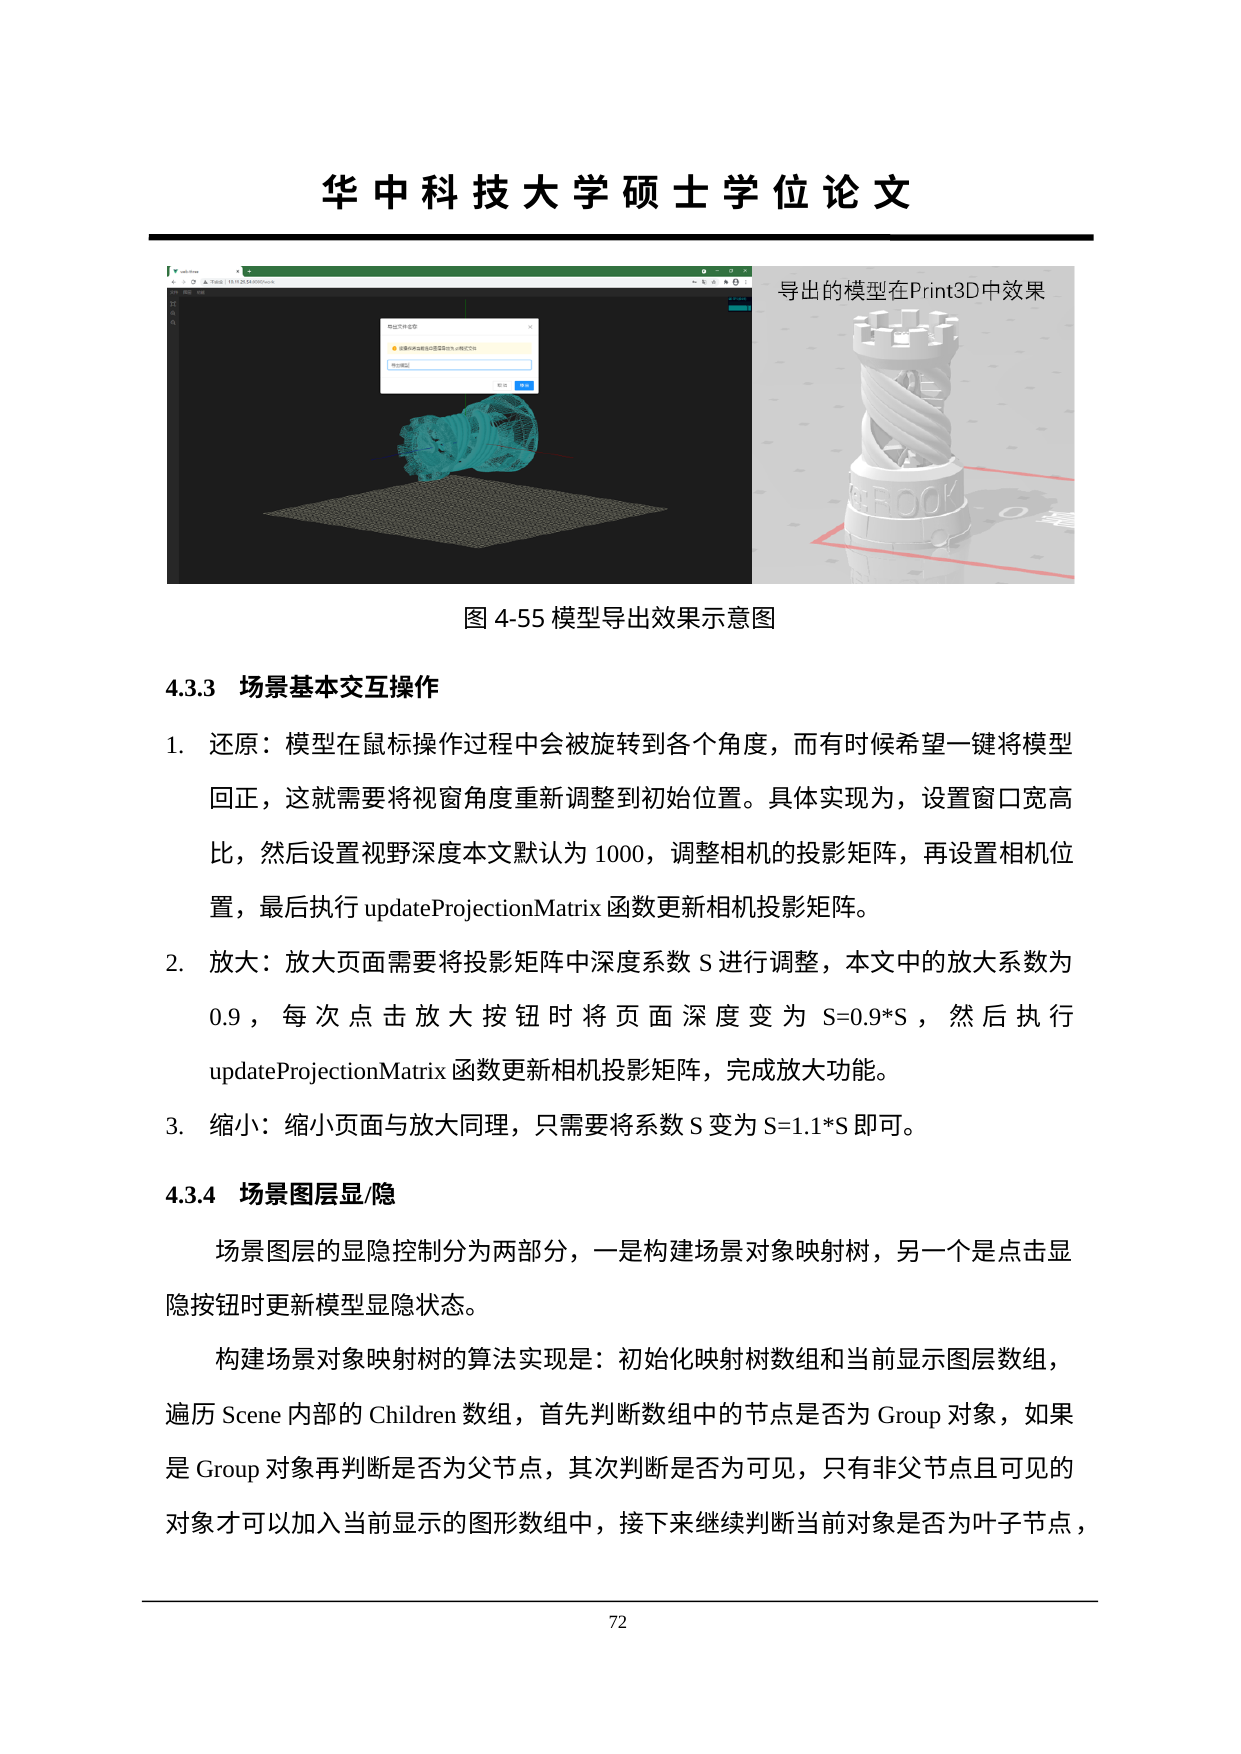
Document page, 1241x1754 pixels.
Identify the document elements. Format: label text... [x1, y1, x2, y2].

subtitle 场景基本交互操作 [165, 667, 1075, 703]
list 放大：放大页面需要将投影矩阵中深度系数S进行调整，本文中的放大系数为0.9，每次点击放大按钮时将页面深度变为S=0.9*S，然后执行updateProjectionMatrix函数更新相机投影矩阵，完成放大功能。 [165, 942, 1075, 1087]
picture [165, 265, 1075, 584]
text 场景图层的显隐控制分为两部分，一是构建场景对象映射树，另一个是点击显隐按钮时更新模型显隐状态。 [165, 1231, 1075, 1322]
subtitle 场景图层显/隐 [165, 1174, 1075, 1210]
list 缩小：缩小页面与放大同理，只需要将系数S变为S=1.1*S即可。 [165, 1105, 1075, 1141]
list 还原：模型在鼠标操作过程中会被旋转到各个角度，而有时候希望一键将模型回正，这就需要将视窗角度重新调整到初始位置。具体实现为，设置窗口宽高比，然后设置视野深度本文默认为1000，调整相机的投影矩阵，再设置相机位置，最后执行updateProjectionMatrix函数更新相机投影矩阵。 [165, 724, 1075, 924]
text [165, 1340, 1075, 1539]
